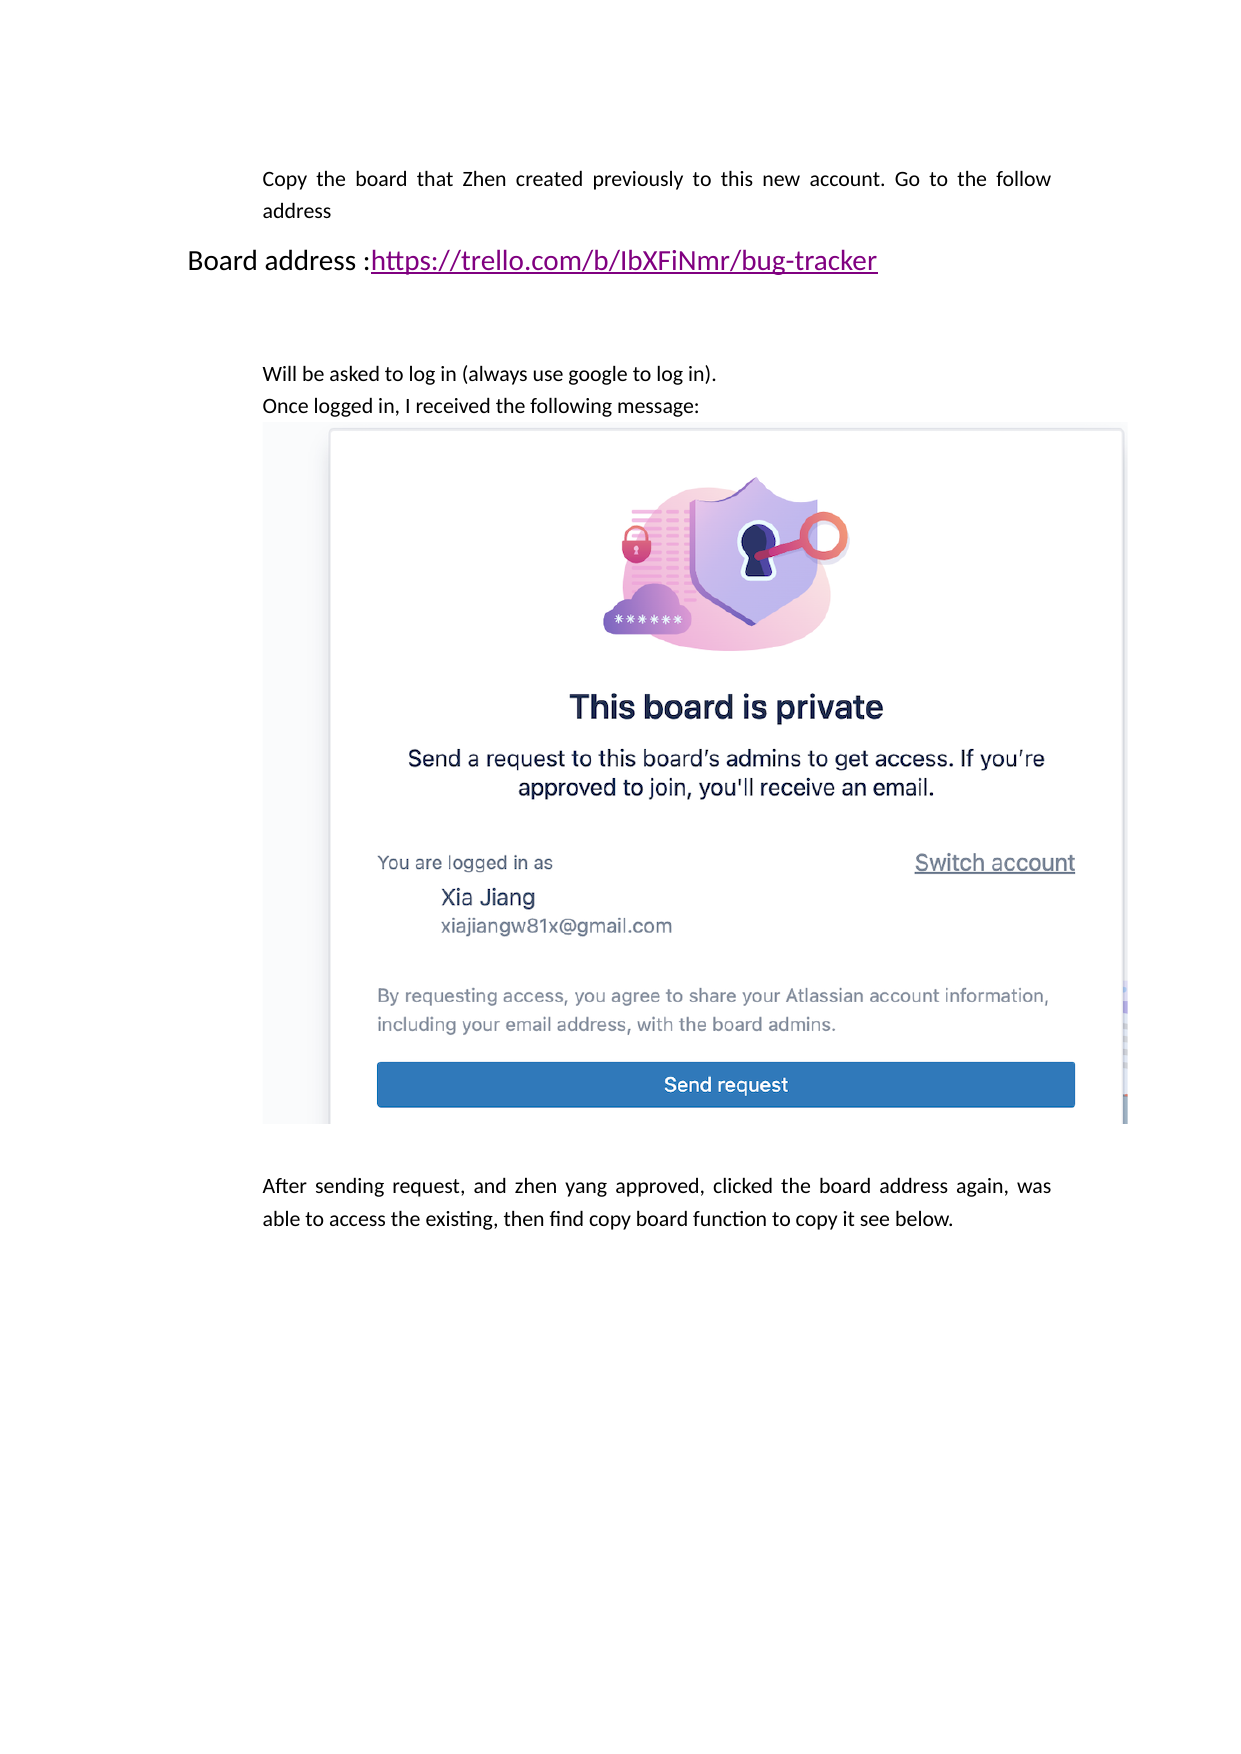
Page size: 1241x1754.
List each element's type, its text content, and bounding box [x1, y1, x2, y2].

list Copy the board that Zhen created previously to this new account. Go to the follow address [262, 162, 1053, 227]
list After sending request, and zhen yang approved, clicked the board address again, was able to access the existing, then find copy board function to copy it see below. [262, 1169, 1053, 1234]
list Once logged in, I received the following message: [262, 389, 1053, 422]
text Board address :https://trello.com/b/IbXFiNmr/bug-tracker [187, 227, 1053, 292]
picture [262, 422, 1128, 1124]
list Will be asked to log in (always use google to log in). [262, 357, 1053, 389]
